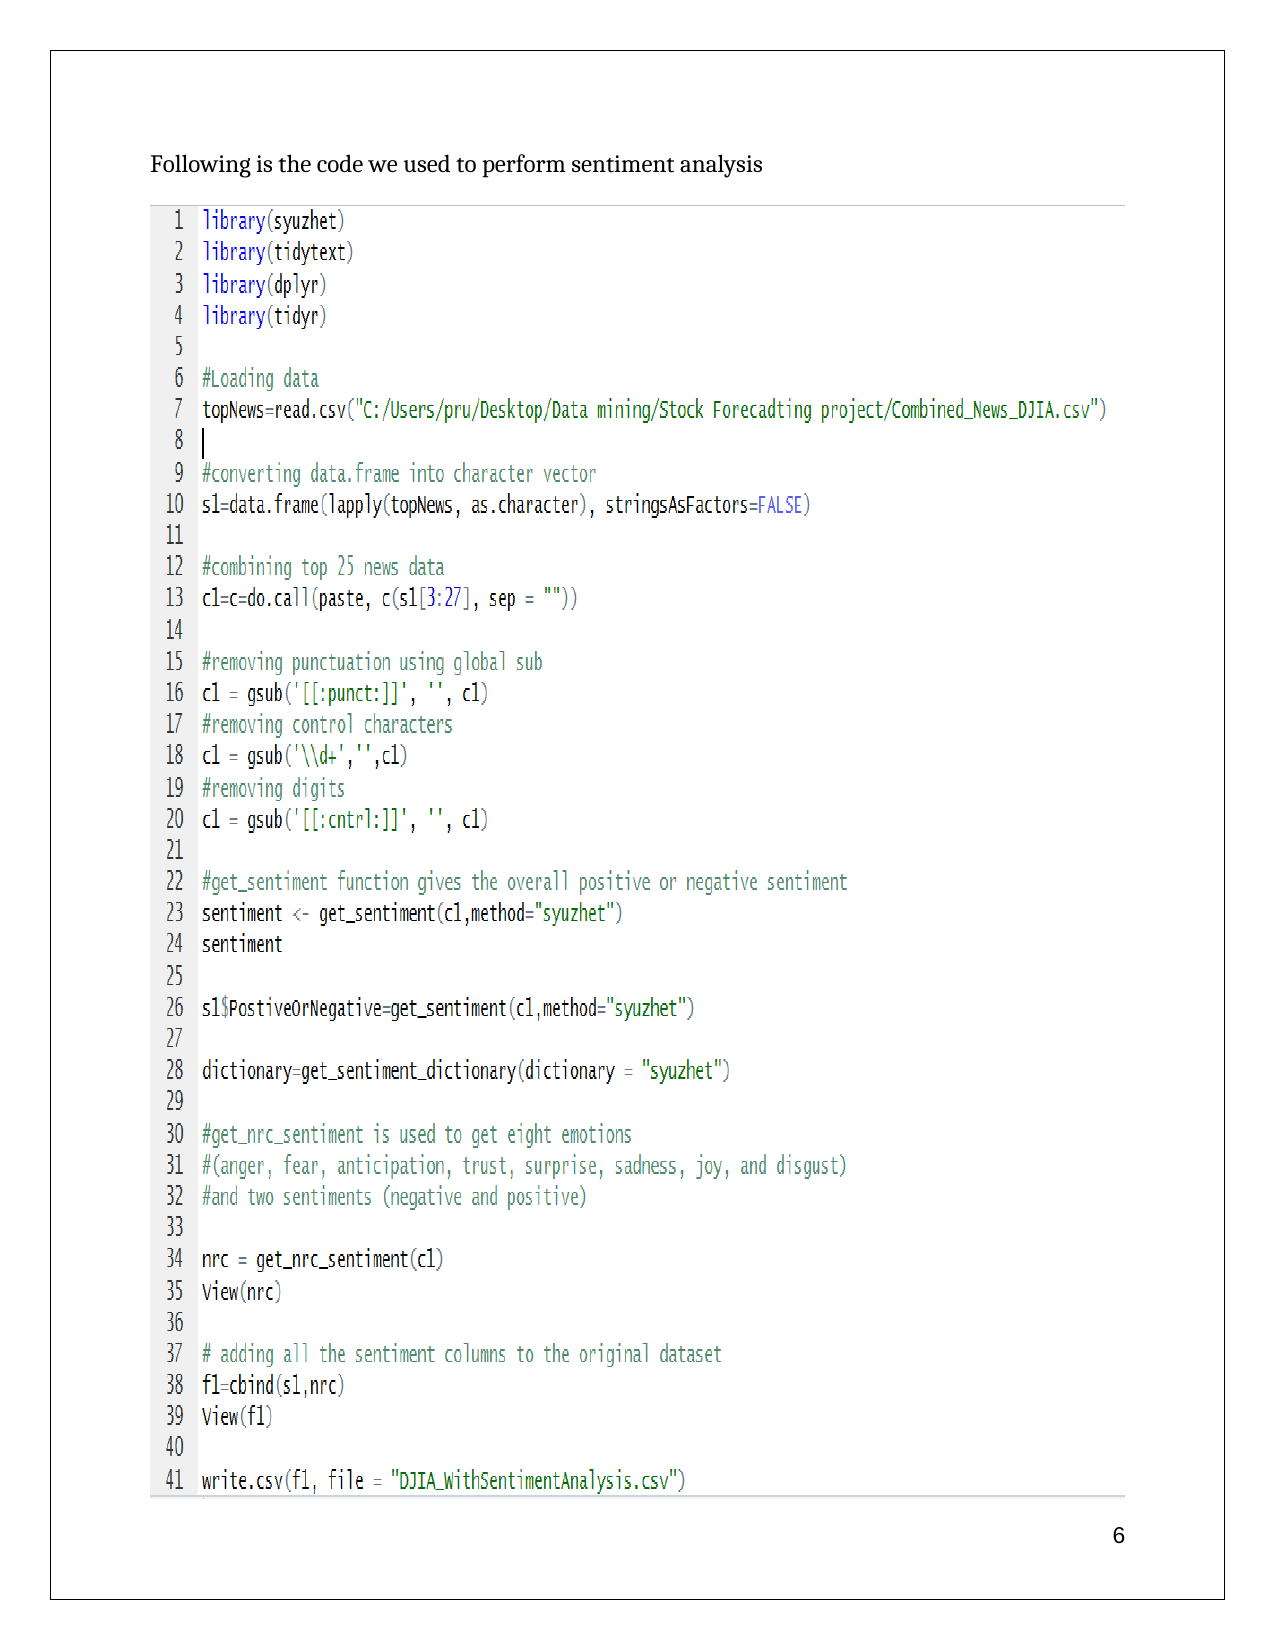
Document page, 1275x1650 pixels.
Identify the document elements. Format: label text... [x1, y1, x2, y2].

text Following is the code we used to perform sentiment analysis [150, 150, 1125, 179]
picture [150, 205, 1125, 1499]
